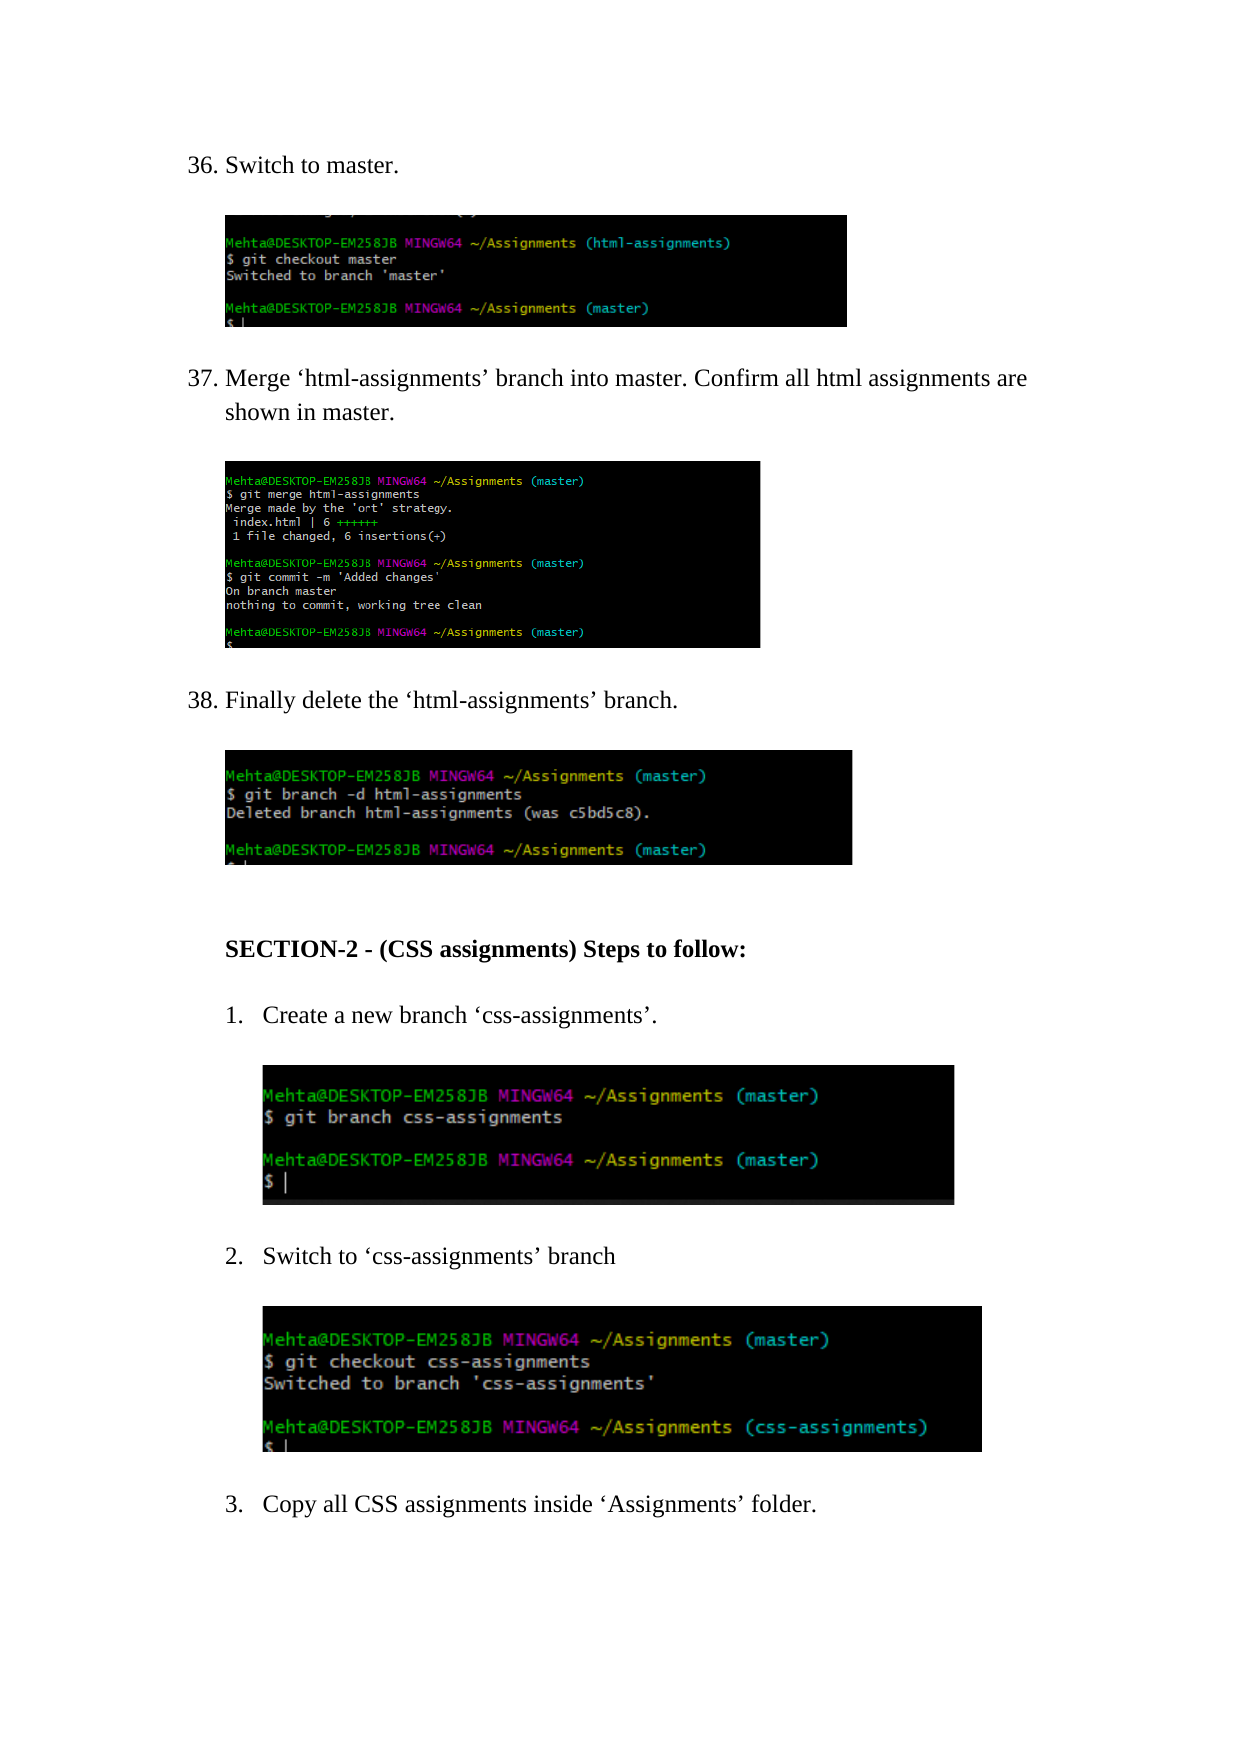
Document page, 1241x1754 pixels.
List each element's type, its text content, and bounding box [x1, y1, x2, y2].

list Copy all CSS assignments inside ‘Assignments’ folder. [225, 1489, 1090, 1517]
picture [262, 1306, 982, 1452]
picture [225, 461, 761, 648]
list Switch to master. [187, 150, 1090, 179]
list Merge ‘html-assignments’ branch into master. Confirm all html assignments are shown in master. [187, 363, 1090, 425]
picture [225, 215, 847, 327]
list SECTION-2 - (CSS assignments) Steps to follow: [225, 934, 1090, 963]
picture [225, 750, 853, 865]
picture [262, 1065, 955, 1205]
list Finally delete the ‘html-assignments’ branch. [187, 685, 1090, 714]
list Switch to ‘css-assignments’ branch [225, 1241, 1090, 1270]
list Create a new branch ‘css-assignments’. [225, 1000, 1090, 1029]
